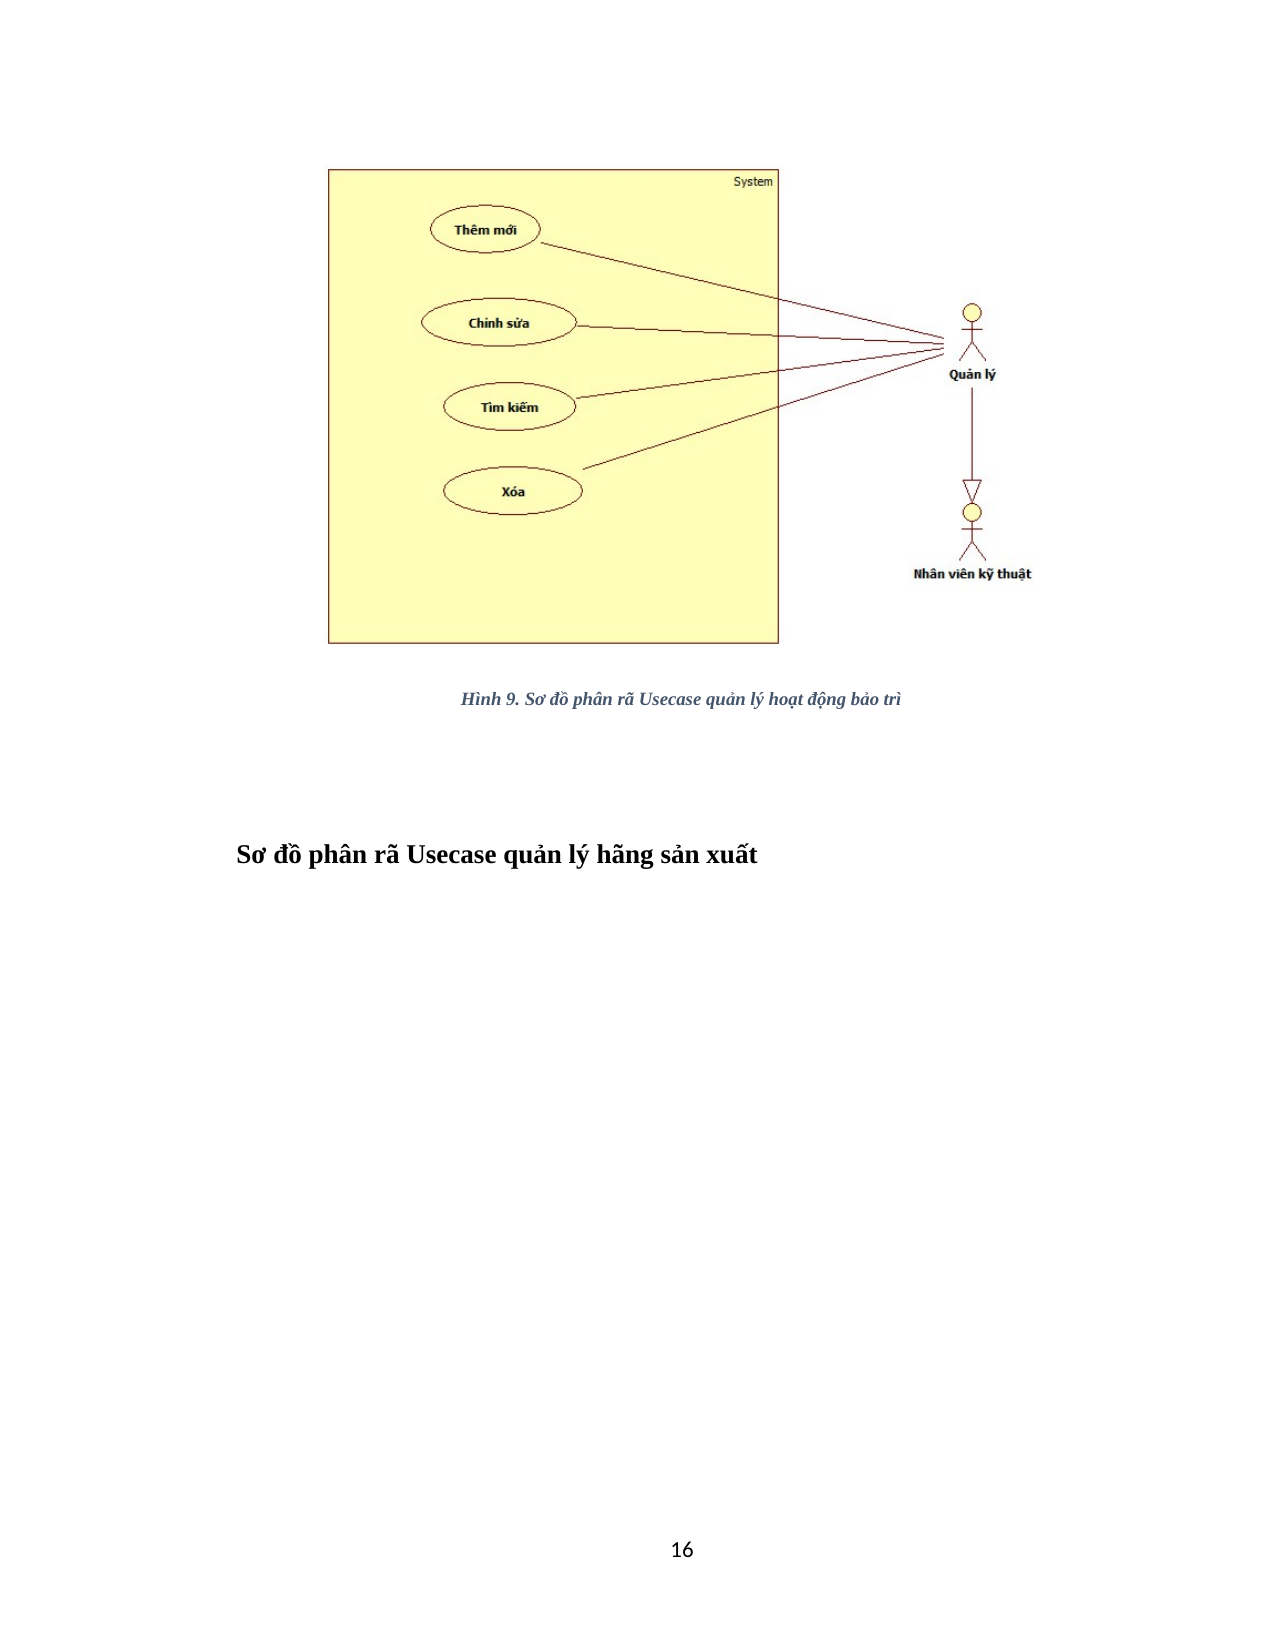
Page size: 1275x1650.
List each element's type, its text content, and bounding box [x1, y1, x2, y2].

text Hình 9. Sơ đồ phân rã Usecase quản lý hoạt động bảo trì [236, 688, 1127, 709]
text Sơ đồ phân rã Usecase quản lý hãng sản xuất [236, 838, 1127, 869]
picture [306, 147, 1058, 666]
